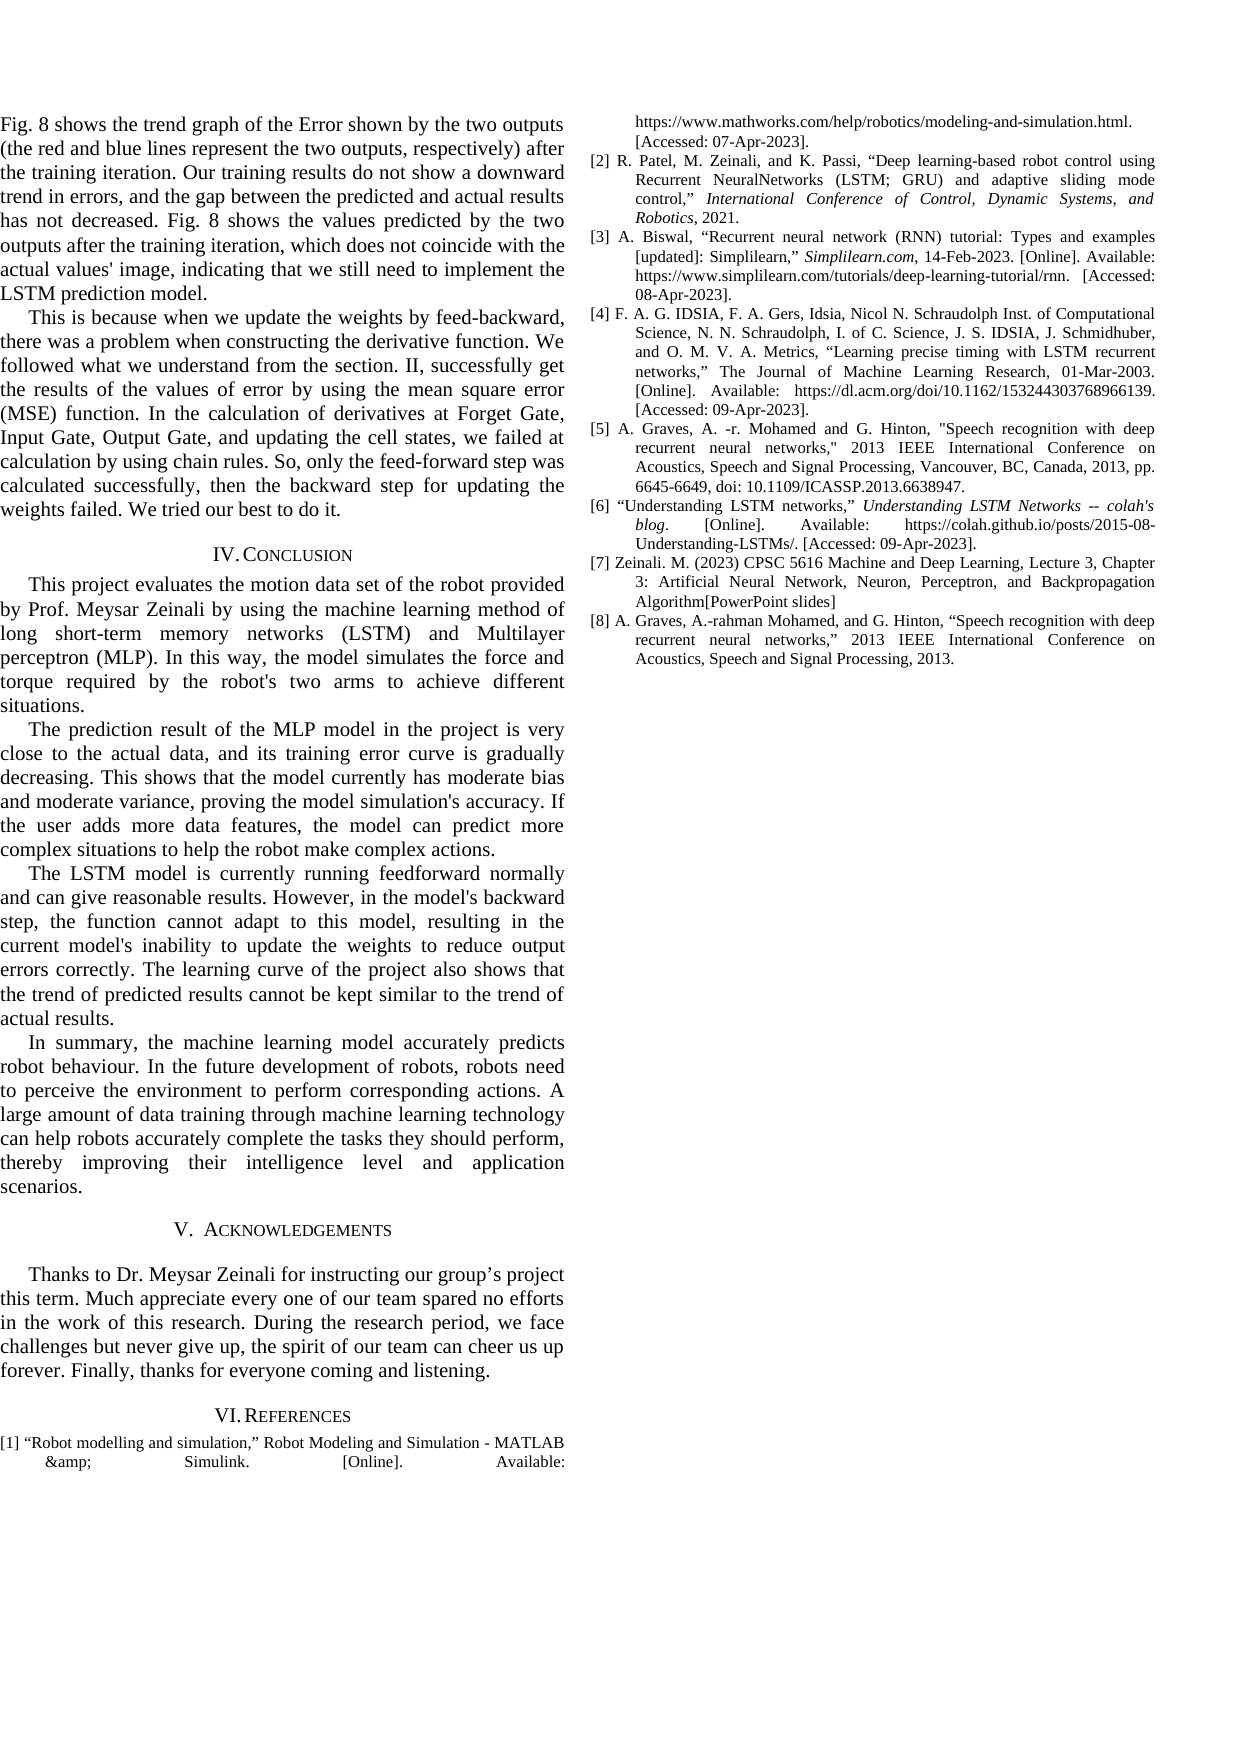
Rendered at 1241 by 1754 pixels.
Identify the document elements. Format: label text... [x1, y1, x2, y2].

text [4] F. A. G. IDSIA, F. A. Gers, Idsia, Nicol N. Schraudolph Inst. of Computational Science, N. N. Schraudolph, I. of C. Science, J. S. IDSIA, J. Schmidhuber, and O. M. V. A. Metrics, “Learning precise timing with LSTM recurrent networks,” The Journal of Machine Learning Research, 01-Mar-2003. [Online]. Available: https://dl.acm.org/doi/10.1162/153244303768966139. [Accessed: 09-Apr-2023]. [590, 304, 1156, 419]
list Conclusion [0, 542, 565, 566]
text [8] A. Graves, A.-rahman Mohamed, and G. Hinton, “Speech recognition with deep recurrent neural networks,” 2013 IEEE International Conference on Acoustics, Speech and Signal Processing, 2013. [590, 611, 1156, 668]
text [1] “Robot modelling and simulation,” Robot Modeling and Simulation - MATLAB &amp; Simulink. [Online]. Available: https://www.mathworks.com/help/robotics/modeling-and-simulation.html. [Accessed: 07-Apr-2023]. [0, 1433, 565, 1471]
text Fig. 8 shows the trend graph of the Error shown by the two outputs (the red and blue lines represent the two outputs, respectively) after the training iteration. Our training results do not show a downward trend in errors, and the gap between the predicted and actual results has not decreased. Fig. 8 shows the values predicted by the two outputs after the training iteration, which does not coincide with the actual values' image, indicating that we still need to implement the LSTM prediction model. [0, 112, 565, 305]
list Acknowledgements [0, 1217, 565, 1241]
text [6] “Understanding LSTM networks,” Understanding LSTM Networks -- colah's blog. [Online]. Available: https://colah.github.io/posts/2015-08-Understanding-LSTMs/. [Accessed: 09-Apr-2023]. [590, 496, 1156, 553]
text This is because when we update the weights by feed-backward, there was a problem when constructing the derivative function. We followed what we understand from the section. II, successfully get the results of the values of error by using the mean square error (MSE) function. In the calculation of derivatives at Forget Gate, Input Gate, Output Gate, and updating the cell states, we failed at calculation by using chain rules. So, only the feed-forward step was calculated successfully, then the backward step for updating the weights failed. We tried our best to do it. [0, 305, 565, 521]
text The prediction result of the MLP model in the project is very close to the actual data, and its training error curve is gradually decreasing. This shows that the model currently has moderate bias and moderate variance, proving the model simulation's accuracy. If the user adds more data features, the model can predict more complex situations to help the robot make complex actions. [0, 717, 565, 861]
text Thanks to Dr. Meysar Zeinali for instructing our group’s project this term. Much appreciate every one of our team spared no efforts in the work of this research. During the research period, we face challenges but never give up, the spirit of our team can cheer us up forever. Finally, thanks for everyone coming and listening. [0, 1262, 565, 1382]
text The LSTM model is currently running feedforward normally and can give reasonable results. However, in the model's backward step, the function cannot adapt to this model, resulting in the current model's inability to update the weights to reduce output errors correctly. The learning curve of the project also shows that the trend of predicted results cannot be kept similar to the trend of actual results. [0, 861, 565, 1029]
text This project evaluates the motion data set of the robot provided by Prof. Meysar Zeinali by using the machine learning method of long short-term memory networks (LSTM) and Multilayer perceptron (MLP). In this way, the model simulates the force and torque required by the robot's two arms to achieve different situations. [0, 572, 565, 717]
text [1] “Robot modelling and simulation,” Robot Modeling and Simulation - MATLAB &amp; Simulink. [Online]. Available: https://www.mathworks.com/help/robotics/modeling-and-simulation.html. [Accessed: 07-Apr-2023]. [590, 112, 1156, 151]
text In summary, the machine learning model accurately predicts robot behaviour. In the future development of robots, robots need to perceive the environment to perform corresponding actions. A large amount of data training through machine learning technology can help robots accurately complete the tasks they should perform, thereby improving their intelligence level and application scenarios. [0, 1029, 565, 1198]
text [7] Zeinali. M. (2023) CPSC 5616 Machine and Deep Learning, Lecture 3, Chapter 3: Artificial Neural Network, Neuron, Perceptron, and Backpropagation Algorithm[PowerPoint slides] [590, 553, 1156, 611]
text [2] R. Patel, M. Zeinali, and K. Passi, “Deep learning-based robot control using Recurrent NeuralNetworks (LSTM; GRU) and adaptive sliding mode control,” International Conference of Control, Dynamic Systems, and Robotics, 2021. [590, 151, 1156, 227]
text [3] A. Biswal, “Recurrent neural network (RNN) tutorial: Types and examples [updated]: Simplilearn,” Simplilearn.com, 14-Feb-2023. [Online]. Available: https://www.simplilearn.com/tutorials/deep-learning-tutorial/rnn. [Accessed: 08-Apr-2023]. [590, 227, 1156, 304]
list References [0, 1403, 565, 1427]
text [5] A. Graves, A. -r. Mohamed and G. Hinton, "Speech recognition with deep recurrent neural networks," 2013 IEEE International Conference on Acoustics, Speech and Signal Processing, Vancouver, BC, Canada, 2013, pp. 6645-6649, doi: 10.1109/ICASSP.2013.6638947. [590, 419, 1156, 496]
